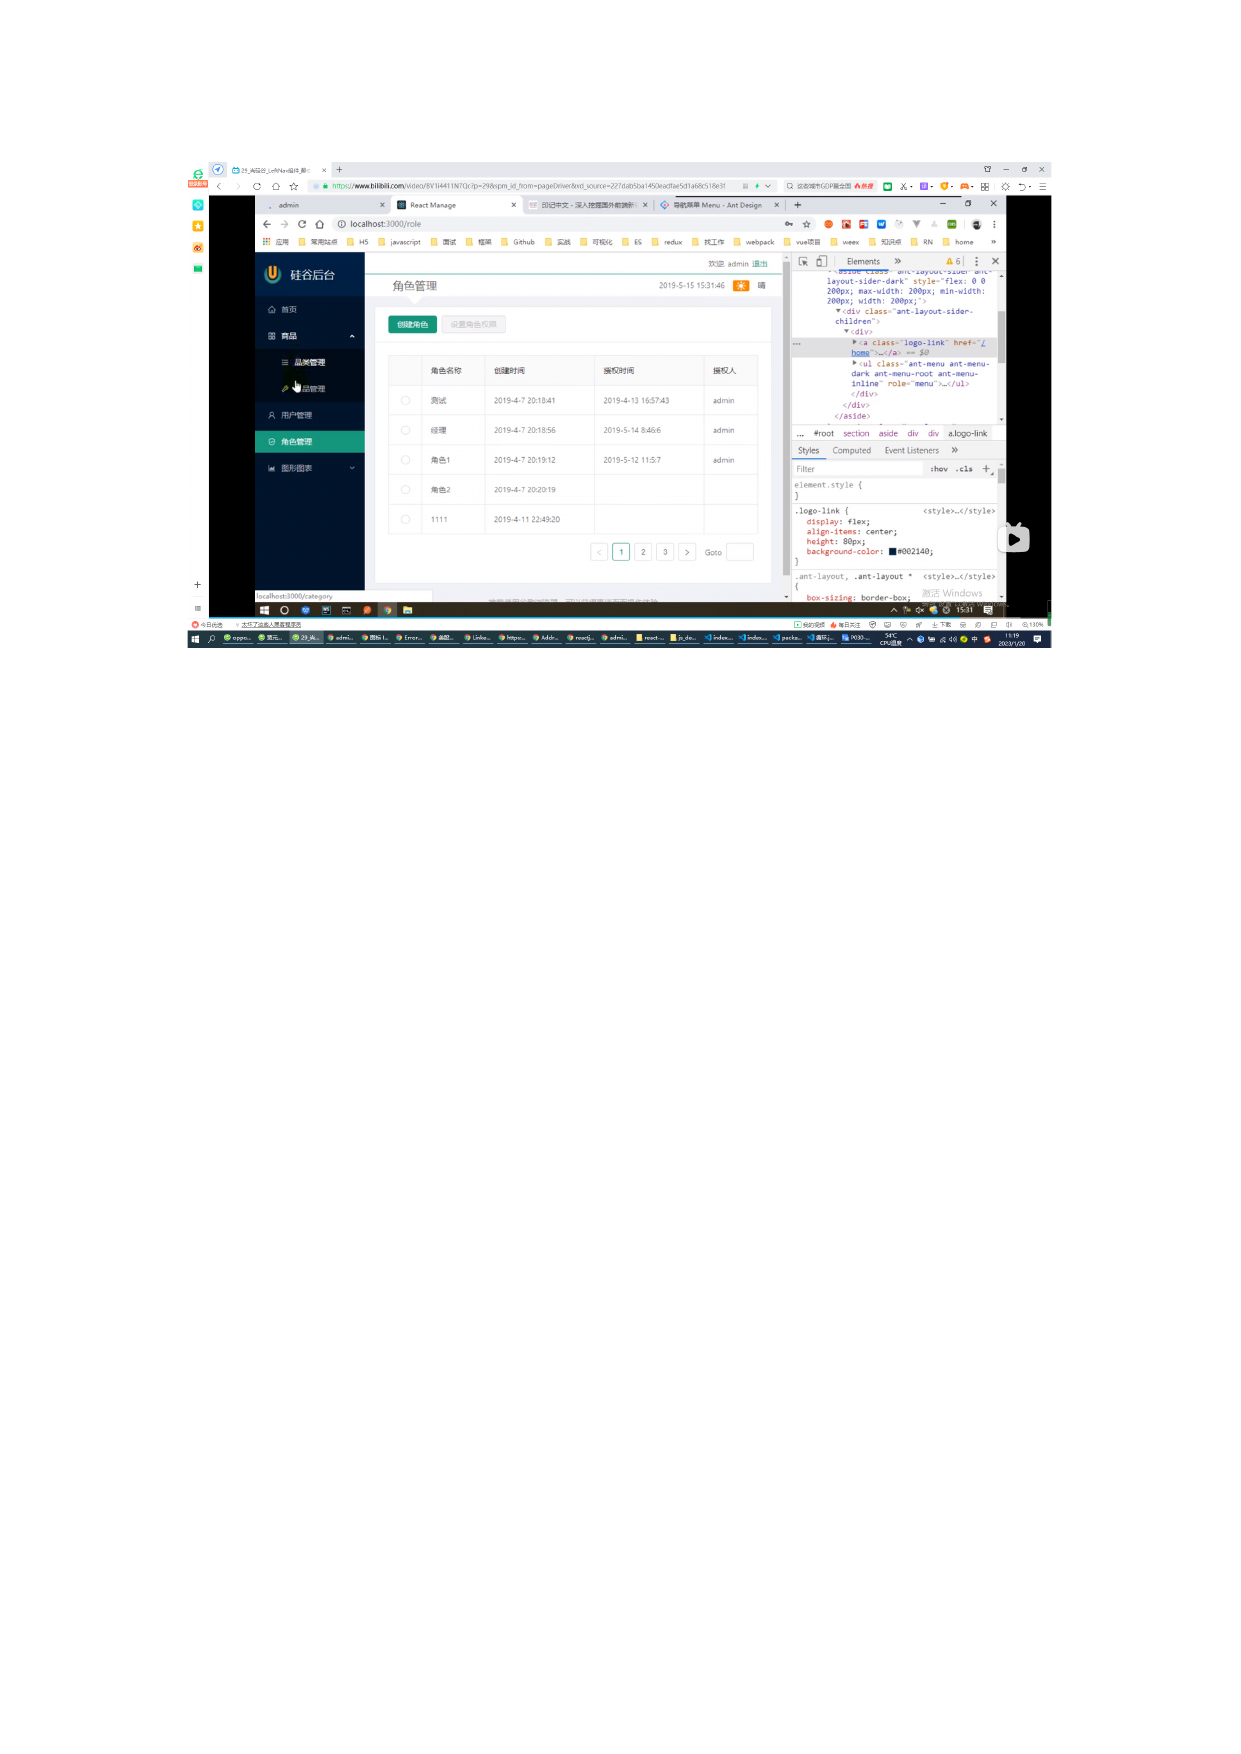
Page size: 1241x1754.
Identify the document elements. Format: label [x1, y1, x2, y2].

picture [187, 162, 1052, 648]
